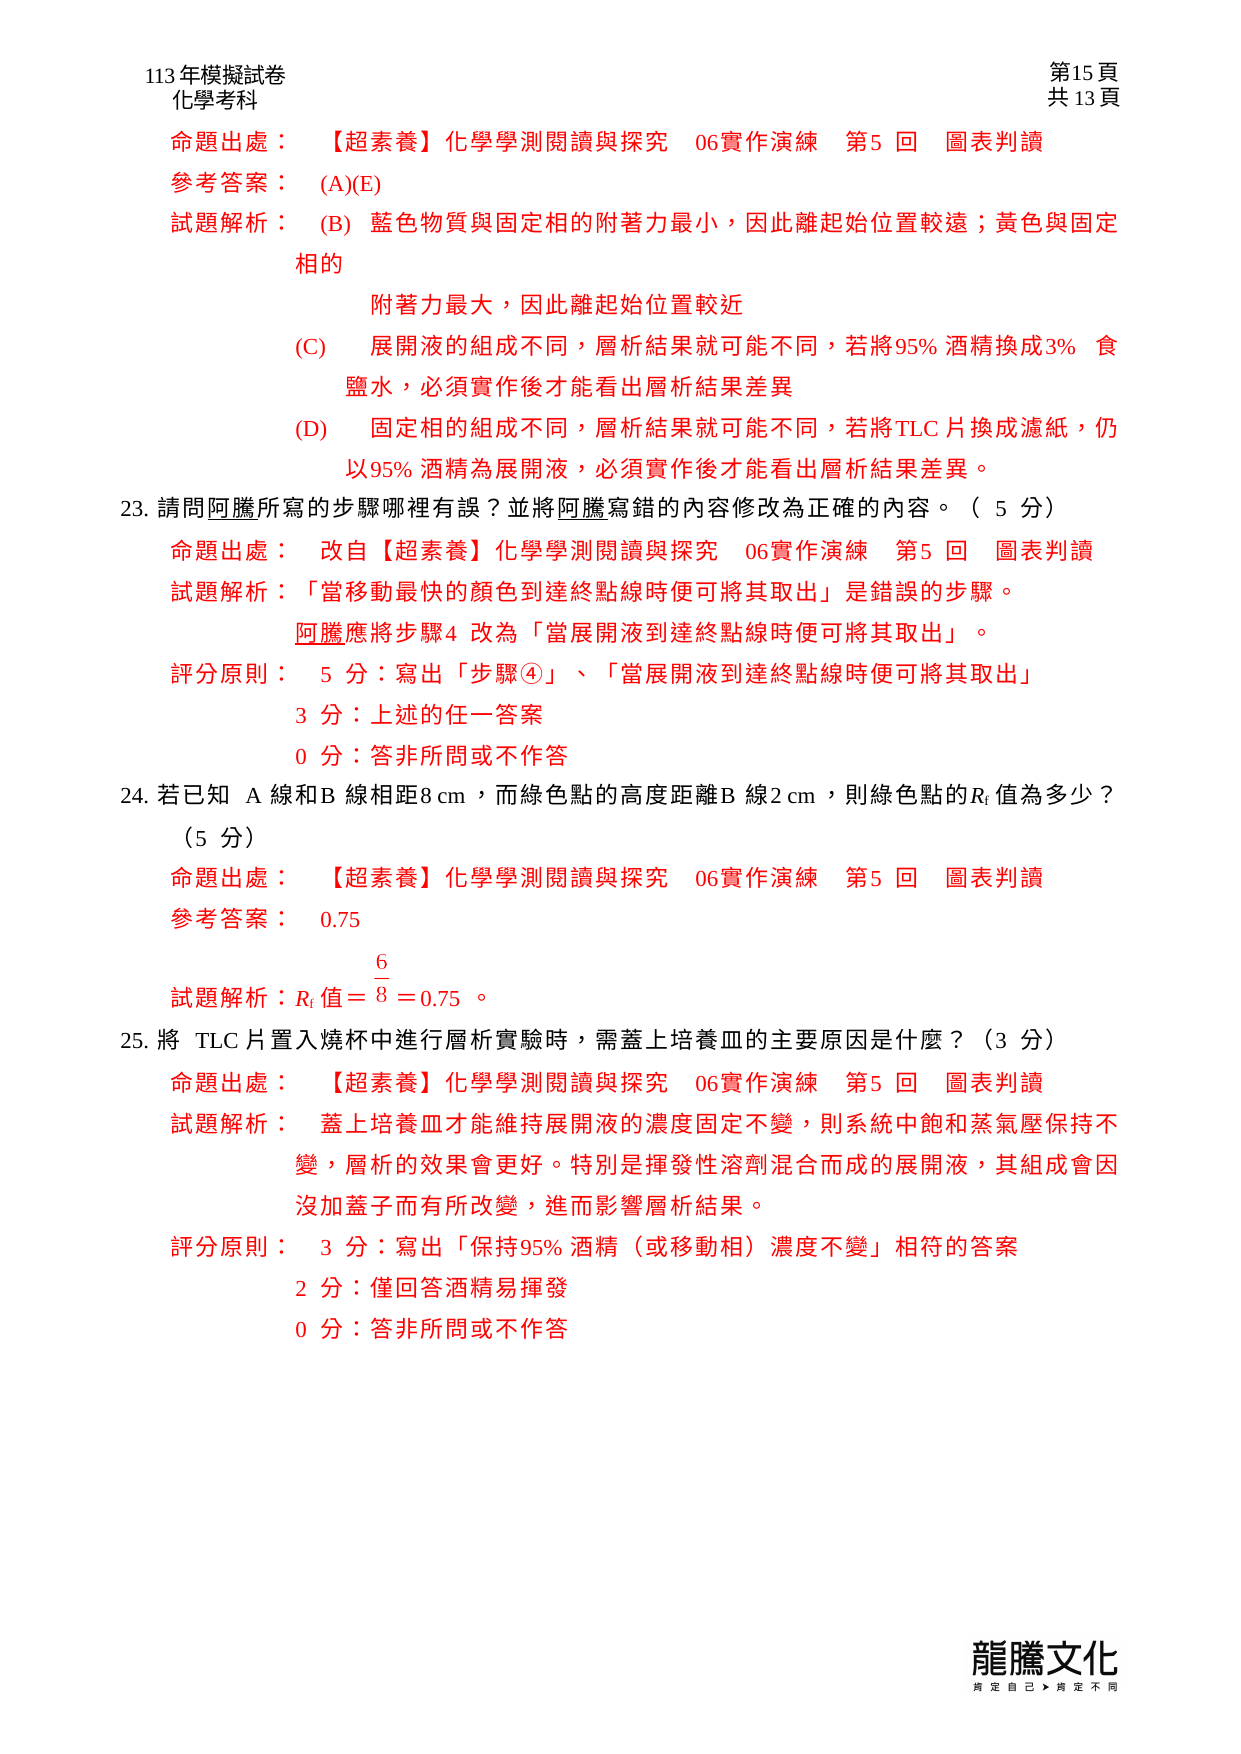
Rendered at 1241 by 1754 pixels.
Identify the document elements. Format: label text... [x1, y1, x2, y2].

text 命題出處： 【超素養】化學學測閱讀與探究 06實作演練 第5回 圖表判讀 [158, 856, 1120, 897]
text (C) 展開液的組成不同，層析結果就可能不同，若將95%酒精換成3%食鹽水，必須實作後才能看出層析結果差異 [283, 324, 1120, 406]
text (D) 固定相的組成不同，層析結果就可能不同，若將TLC片換成濾紙，仍以95%酒精為展開液，必須實作後才能看出層析結果差異。 [283, 406, 1120, 488]
text 24. 若已知A線和B線相距8 cm，而綠色點的高度距離B線2 cm，則綠色點的Rf值為多少？ （5分） [120, 774, 1120, 856]
text 命題出處： 改自【超素養】化學學測閱讀與探究 06實作演練 第5回 圖表判讀 [158, 529, 1120, 570]
text 命題出處： 【超素養】化學學測閱讀與探究 06實作演練 第5回 圖表判讀 [158, 1061, 1120, 1102]
text 23. 請問阿騰所寫的步驟哪裡有誤？並將阿騰寫錯的內容修改為正確的內容。（5分） [120, 488, 1120, 529]
text 參考答案： 0.75 [158, 897, 1120, 938]
text 25. 將TLC片置入燒杯中進行層析實驗時，需蓋上培養皿的主要原因是什麼？（3分） [120, 1020, 1120, 1061]
text 參考答案： (A)(E) [158, 161, 1120, 201]
text 評分原則： 3分：寫出「保持95%酒精（或移動相）濃度不變」相符的答案 2分：僅回答酒精易揮發 0分：答非所問或不作答 [158, 1225, 1120, 1348]
text 試題解析： (B) 藍色物質與固定相的附著力最小，因此離起始位置較遠；黃色與固定相的 附著力最大，因此離起始位置較近 [158, 201, 1120, 324]
text 命題出處： 【超素養】化學學測閱讀與探究 06實作演練 第5回 圖表判讀 [158, 119, 1120, 161]
text 試題解析： 蓋上培養皿才能維持展開液的濃度固定不變，則系統中飽和蒸氣壓保持不變，層析的效果會更好。特別是揮發性溶劑混合而成的展開液，其組成會因沒加蓋子而有所改變，進而影響層析結果。 [158, 1102, 1120, 1225]
text 評分原則： 5分：寫出「步驟④」、「當展開液到達終點線時便可將其取出」 3分：上述的任一答案 0分：答非所問或不作答 [158, 652, 1120, 774]
text 試題解析：Rf值＝＝0.75。 [158, 938, 1120, 1020]
picture [963, 1638, 1123, 1695]
text 試題解析：「當移動最快的顏色到達終點線時便可將其取出」是錯誤的步驟。 阿騰應將步驟4改為「當展開液到達終點線時便可將其取出」。 [158, 570, 1120, 652]
